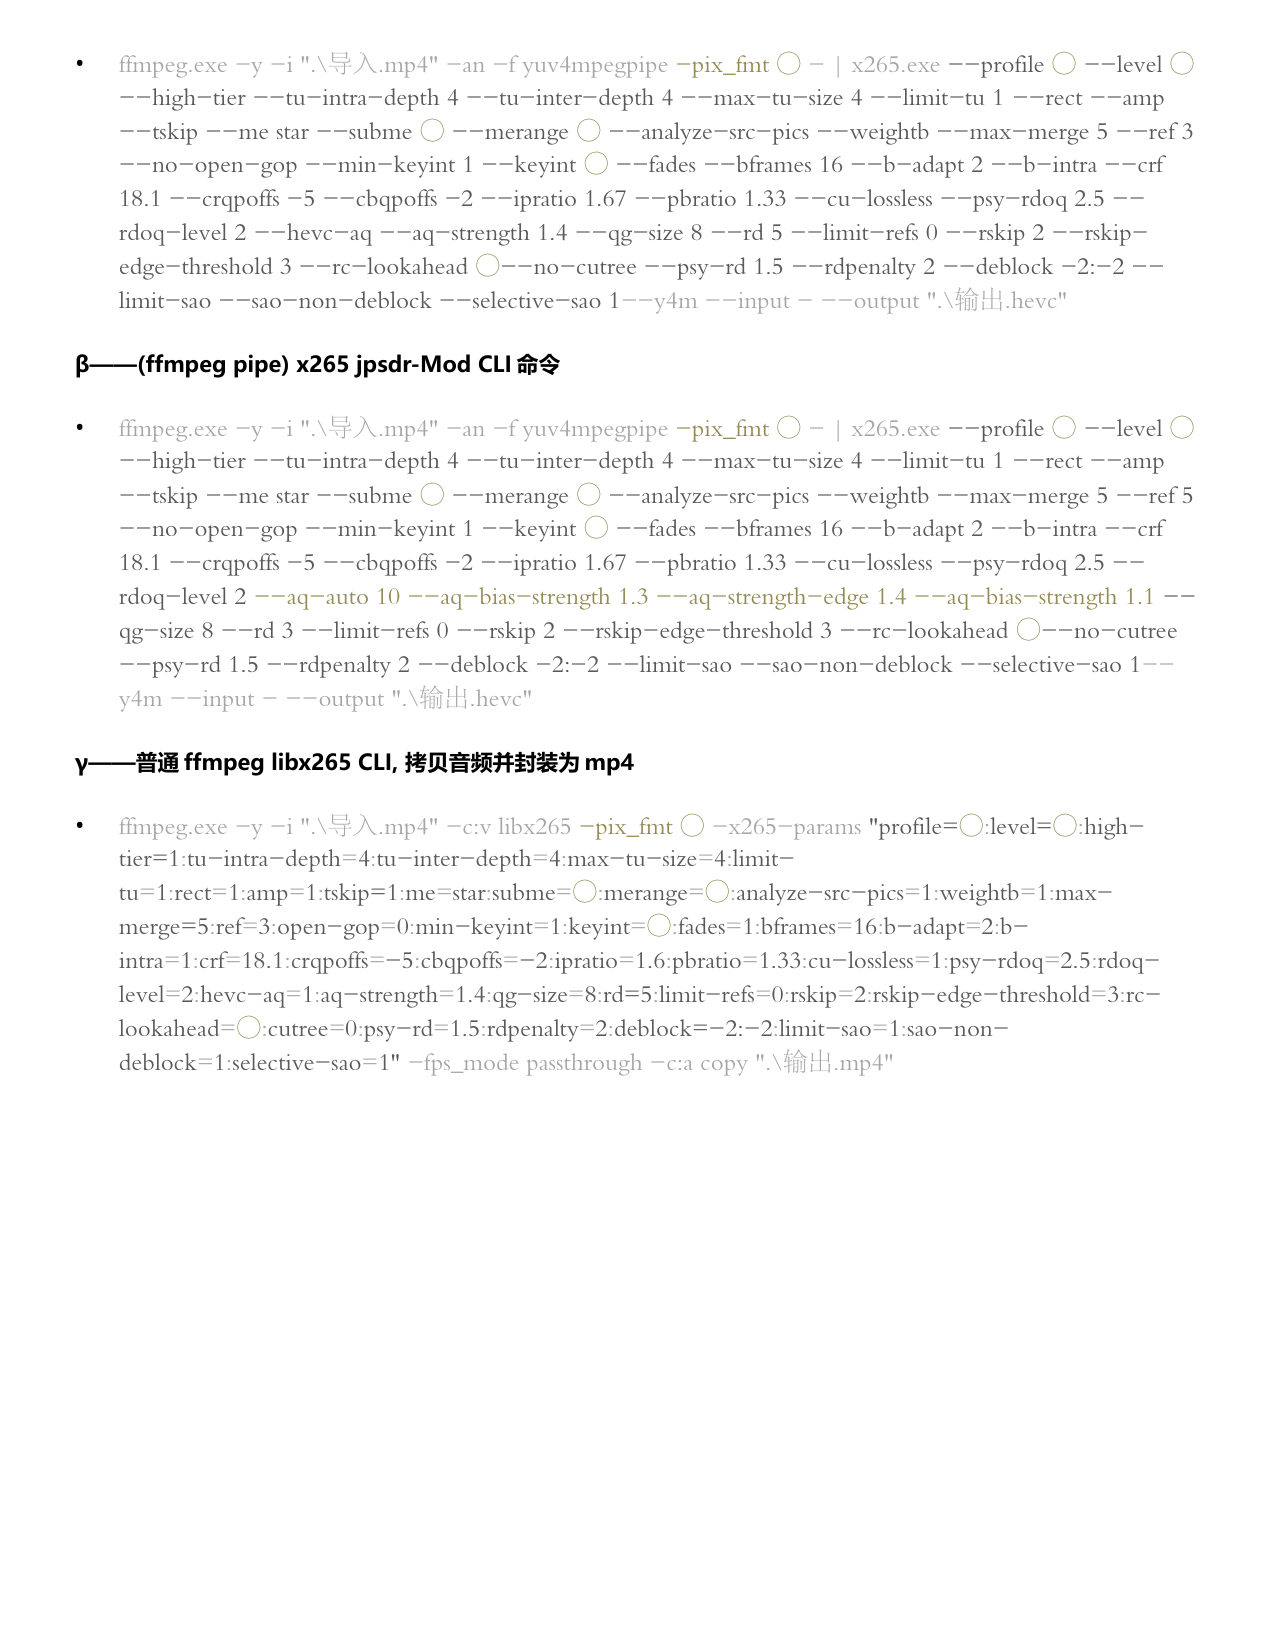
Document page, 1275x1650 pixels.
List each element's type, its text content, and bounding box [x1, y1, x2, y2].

list ffmpeg.exe -y -i ".\导入.mp4" -an -f yuv4mpegpipe -pix_fmt 〇 - | x265.exe --profile 〇 --level 〇 --high-tier --tu-intra-depth 4 --tu-inter-depth 4 --max-tu-size 4 --limit-tu 1 --rect --amp --tskip --me star --subme 〇 --merange 〇 --analyze-src-pics --weightb --max-merge 5 --ref 5 --no-open-gop --min-keyint 1 --keyint 〇 --fades --bframes 16 --b-adapt 2 --b-intra --crf 18.1 --crqpoffs -5 --cbqpoffs -2 --ipratio 1.67 --pbratio 1.33 --cu-lossless --psy-rdoq 2.5 --rdoq-level 2 --aq-auto 10 --aq-bias-strength 1.3 --aq-strength-edge 1.4 --aq-bias-strength 1.1 --qg-size 8 --rd 3 --limit-refs 0 --rskip 2 --rskip-edge-threshold 3 --rc-lookahead 〇--no-cutree --psy-rd 1.5 --rdpenalty 2 --deblock -2:-2 --limit-sao --sao-non-deblock --selective-sao 1--y4m --input - --output ".\输出.hevc" [75, 410, 1200, 716]
list ffmpeg.exe -y -i ".\导入.mp4" -an -f yuv4mpegpipe -pix_fmt 〇 - | x265.exe --profile 〇 --level 〇 --high-tier --tu-intra-depth 4 --tu-inter-depth 4 --max-tu-size 4 --limit-tu 1 --rect --amp --tskip --me star --subme 〇 --merange 〇 --analyze-src-pics --weightb --max-merge 5 --ref 3 --no-open-gop --min-keyint 1 --keyint 〇 --fades --bframes 16 --b-adapt 2 --b-intra --crf 18.1 --crqpoffs -5 --cbqpoffs -2 --ipratio 1.67 --pbratio 1.33 --cu-lossless --psy-rdoq 2.5 --rdoq-level 2 --hevc-aq --aq-strength 1.4 --qg-size 8 --rd 5 --limit-refs 0 --rskip 2 --rskip-edge-threshold 3 --rc-lookahead 〇--no-cutree --psy-rd 1.5 --rdpenalty 2 --deblock -2:-2 --limit-sao --sao-non-deblock --selective-sao 1--y4m --input - --output ".\输出.hevc" [75, 46, 1200, 318]
text β——(ffmpeg pipe) x265 jpsdr-Mod CLI命令 [75, 347, 1200, 381]
list ffmpeg.exe -y -i ".\导入.mp4" -c:v libx265 -pix_fmt 〇 -x265-params "profile=〇:level=〇:high-tier=1:tu-intra-depth=4:tu-inter-depth=4:max-tu-size=4:limit-tu=1:rect=1:amp=1:tskip=1:me=star:subme=〇:merange=〇:analyze-src-pics=1:weightb=1:max-merge=5:ref=3:open-gop=0:min-keyint=1:keyint=〇:fades=1:bframes=16:b-adapt=2:b-intra=1:crf=18.1:crqpoffs=-5:cbqpoffs=-2:ipratio=1.6:pbratio=1.33:cu-lossless=1:psy-rdoq=2.5:rdoq-level=2:hevc-aq=1:aq-strength=1.4:qg-size=8:rd=5:limit-refs=0:rskip=2:rskip-edge-threshold=3:rc-lookahead=〇:cutree=0:psy-rd=1.5:rdpenalty=2:deblock=-2:-2:limit-sao=1:sao-non-deblock=1:selective-sao=1" -fps_mode passthrough -c:a copy ".\输出.mp4" [75, 808, 1200, 1080]
text γ——普通ffmpeg libx265 CLI, 拷贝音频并封装为mp4 [75, 745, 1200, 779]
